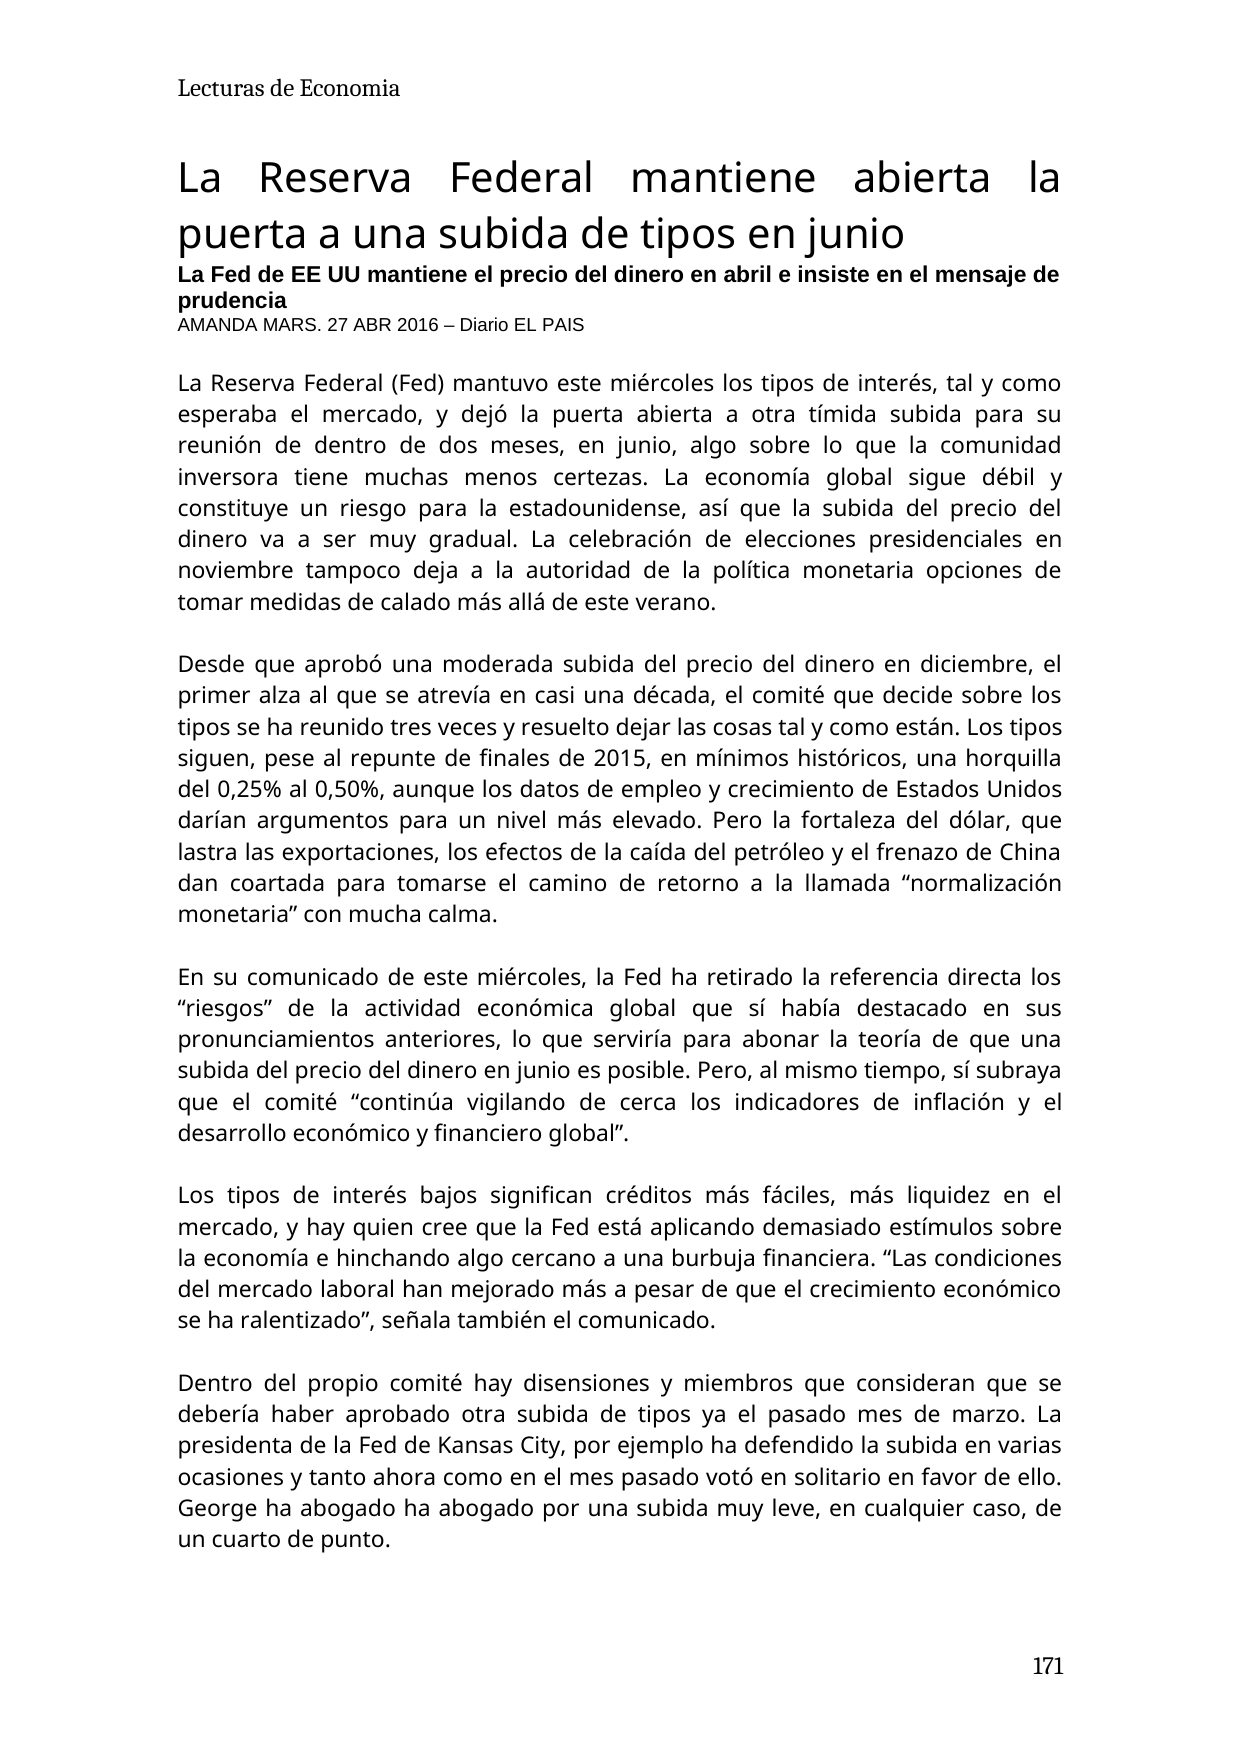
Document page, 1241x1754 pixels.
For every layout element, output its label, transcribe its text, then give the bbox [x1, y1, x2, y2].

text La Reserva Federal mantiene abierta la puerta a una subida de tipos en junio [177, 148, 1063, 261]
text Desde que aprobó una moderada subida del precio del dinero en diciembre, el primer alza al que se atrevía en casi una década, el comité que decide sobre los tipos se ha reunido tres veces y resuelto dejar las cosas tal y como están. Los tipos siguen, pese al repunte de finales de 2015, en mínimos históricos, una horquilla del 0,25% al 0,50%, aunque los datos de empleo y crecimiento de Estados Unidos darían argumentos para un nivel más elevado. Pero la fortaleza del dólar, que lastra las exportaciones, los efectos de la caída del petróleo y el frenazo de China dan coartada para tomarse el camino de retorno a la llamada “normalización monetaria” con mucha calma. [177, 648, 1063, 929]
text La Reserva Federal (Fed) mantuvo este miércoles los tipos de interés, tal y como esperaba el mercado, y dejó la puerta abierta a otra tímida subida para su reunión de dentro de dos meses, en junio, algo sobre lo que la comunidad inversora tiene muchas menos certezas. La economía global sigue débil y constituye un riesgo para la estadounidense, así que la subida del precio del dinero va a ser muy gradual. La celebración de elecciones presidenciales en noviembre tampoco deja a la autoridad de la política monetaria opciones de tomar medidas de calado más allá de este verano. [177, 367, 1063, 617]
text La Fed de EE UU mantiene el precio del dinero en abril e insiste en el mensaje de prudencia [177, 261, 1063, 314]
text Los tipos de interés bajos significan créditos más fáciles, más liquidez en el mercado, y hay quien cree que la Fed está aplicando demasiado estímulos sobre la economía e hinchando algo cercano a una burbuja financiera. “Las condiciones del mercado laboral han mejorado más a pesar de que el crecimiento económico se ha ralentizado”, señala también el comunicado. [177, 1179, 1063, 1335]
text AMANDA MARS. 27 ABR 2016 – Diario EL PAIS [177, 314, 1063, 335]
text Dentro del propio comité hay disensiones y miembros que consideran que se debería haber aprobado otra subida de tipos ya el pasado mes de marzo. La presidenta de la Fed de Kansas City, por ejemplo ha defendido la subida en varias ocasiones y tanto ahora como en el mes pasado votó en solitario en favor de ello. George ha abogado ha abogado por una subida muy leve, en cualquier caso, de un cuarto de punto. [177, 1367, 1063, 1554]
text En su comunicado de este miércoles, la Fed ha retirado la referencia directa los “riesgos” de la actividad económica global que sí había destacado en sus pronunciamientos anteriores, lo que serviría para abonar la teoría de que una subida del precio del dinero en junio es posible. Pero, al mismo tiempo, sí subraya que el comité “continúa vigilando de cerca los indicadores de inflación y el desarrollo económico y financiero global”. [177, 960, 1063, 1148]
